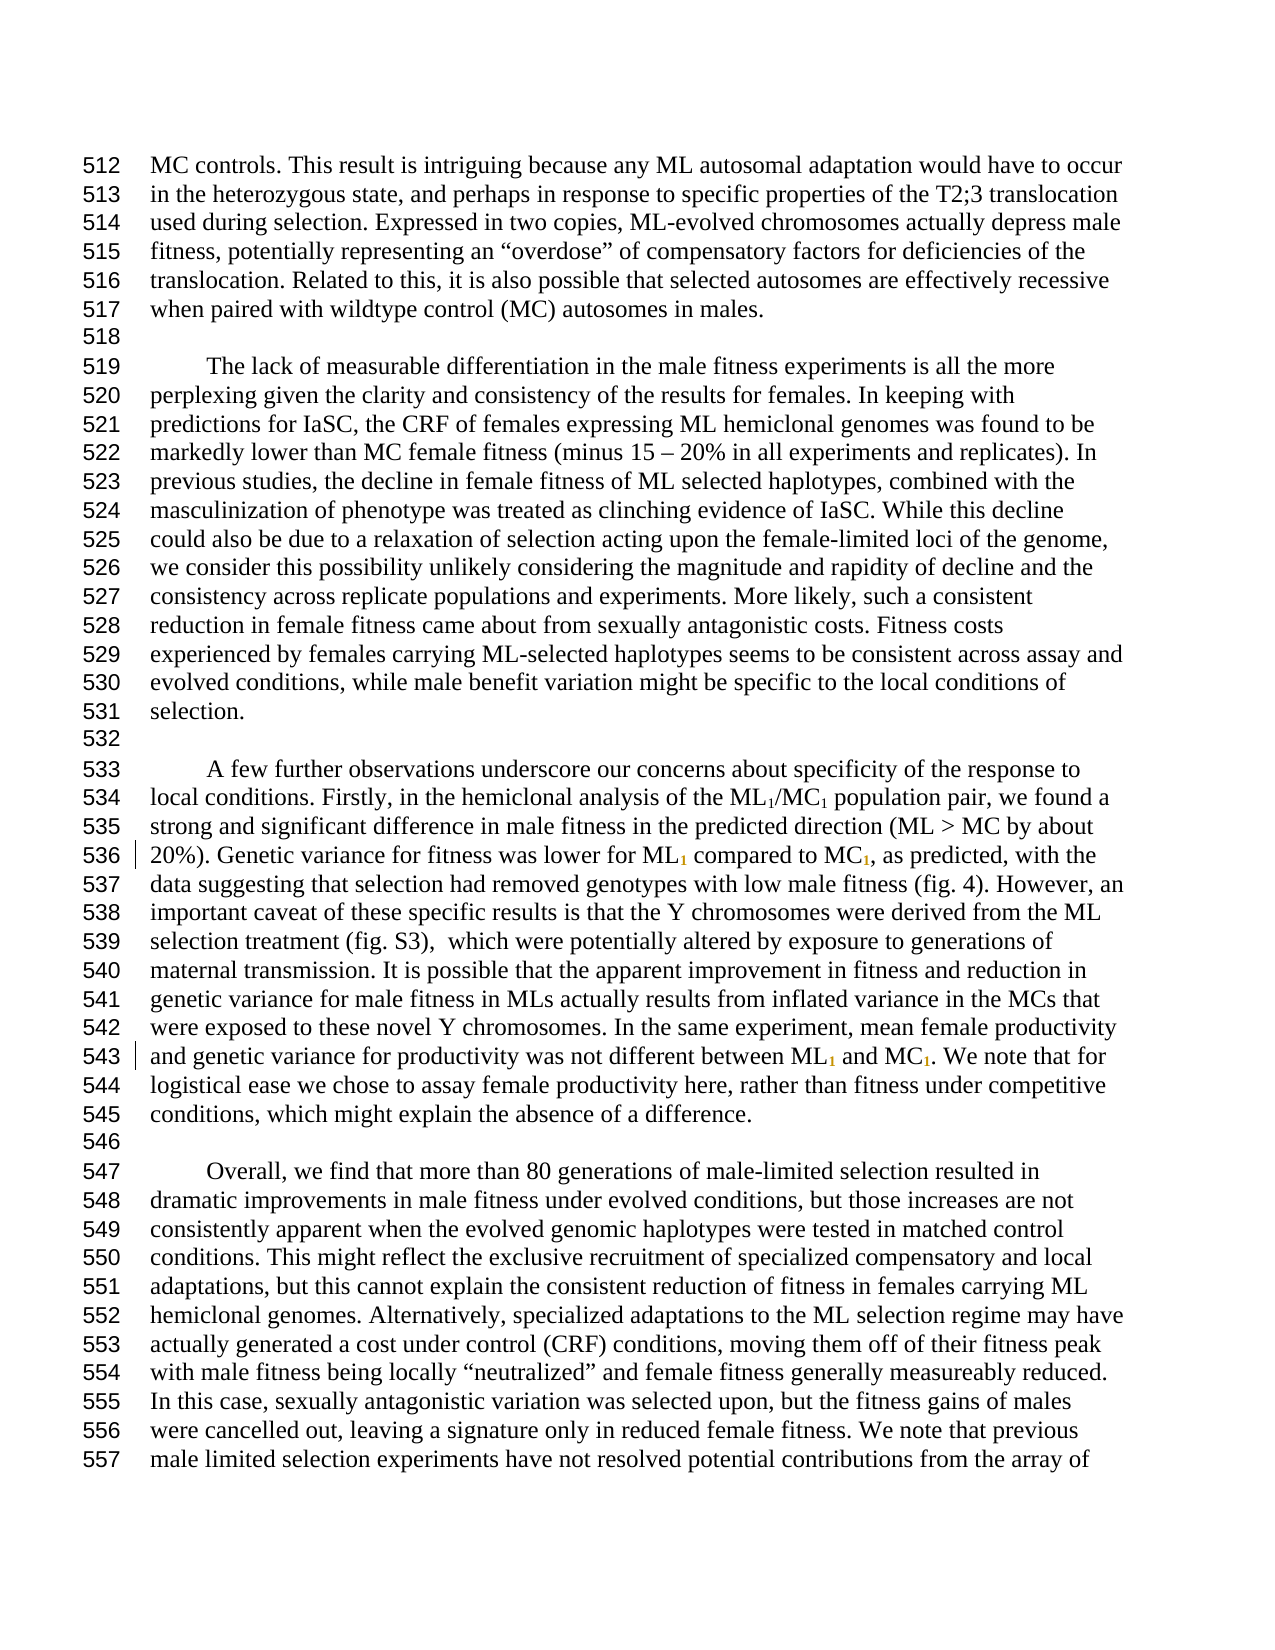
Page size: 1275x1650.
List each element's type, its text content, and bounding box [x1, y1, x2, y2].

text The lack of measurable differentiation in the male fitness experiments is all the more perplexing given the clarity and consistency of the results for females. In keeping with predictions for IaSC, the CRF of females expressing ML hemiclonal genomes was found to be markedly lower than MC female fitness (minus 15 – 20% in all experiments and replicates). In previous studies, the decline in female fitness of ML selected haplotypes, combined with the masculinization of phenotype was treated as clinching evidence of IaSC. While this decline could also be due to a relaxation of selection acting upon the female-limited loci of the genome, we consider this possibility unlikely considering the magnitude and rapidity of decline and the consistency across replicate populations and experiments. More likely, such a consistent reduction in female fitness came about from sexually antagonistic costs. Fitness costs experienced by females carrying ML-selected haplotypes seems to be consistent across assay and evolved conditions, while male benefit variation might be specific to the local conditions of selection. [150, 351, 1125, 725]
text A few further observations underscore our concerns about specificity of the response to local conditions. Firstly, in the hemiclonal analysis of the ML1/MC1 population pair, we found a strong and significant difference in male fitness in the predicted direction (ML > MC by about 20%). Genetic variance for fitness was lower for ML1 compared to MC1, as predicted, with the data suggesting that selection had removed genotypes with low male fitness (fig. 4). However, an important caveat of these specific results is that the Y chromosomes were derived from the ML selection treatment (fig. S3), which were potentially altered by exposure to generations of maternal transmission. It is possible that the apparent improvement in fitness and reduction in genetic variance for male fitness in MLs actually results from inflated variance in the MCs that were exposed to these novel Y chromosomes. In the same experiment, mean female productivity and genetic variance for productivity was not different between ML1 and MC1. We note that for logistical ease we chose to assay female productivity here, rather than fitness under competitive conditions, which might explain the absence of a difference. [150, 754, 1125, 1127]
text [150, 1156, 1125, 1472]
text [150, 150, 1125, 322]
